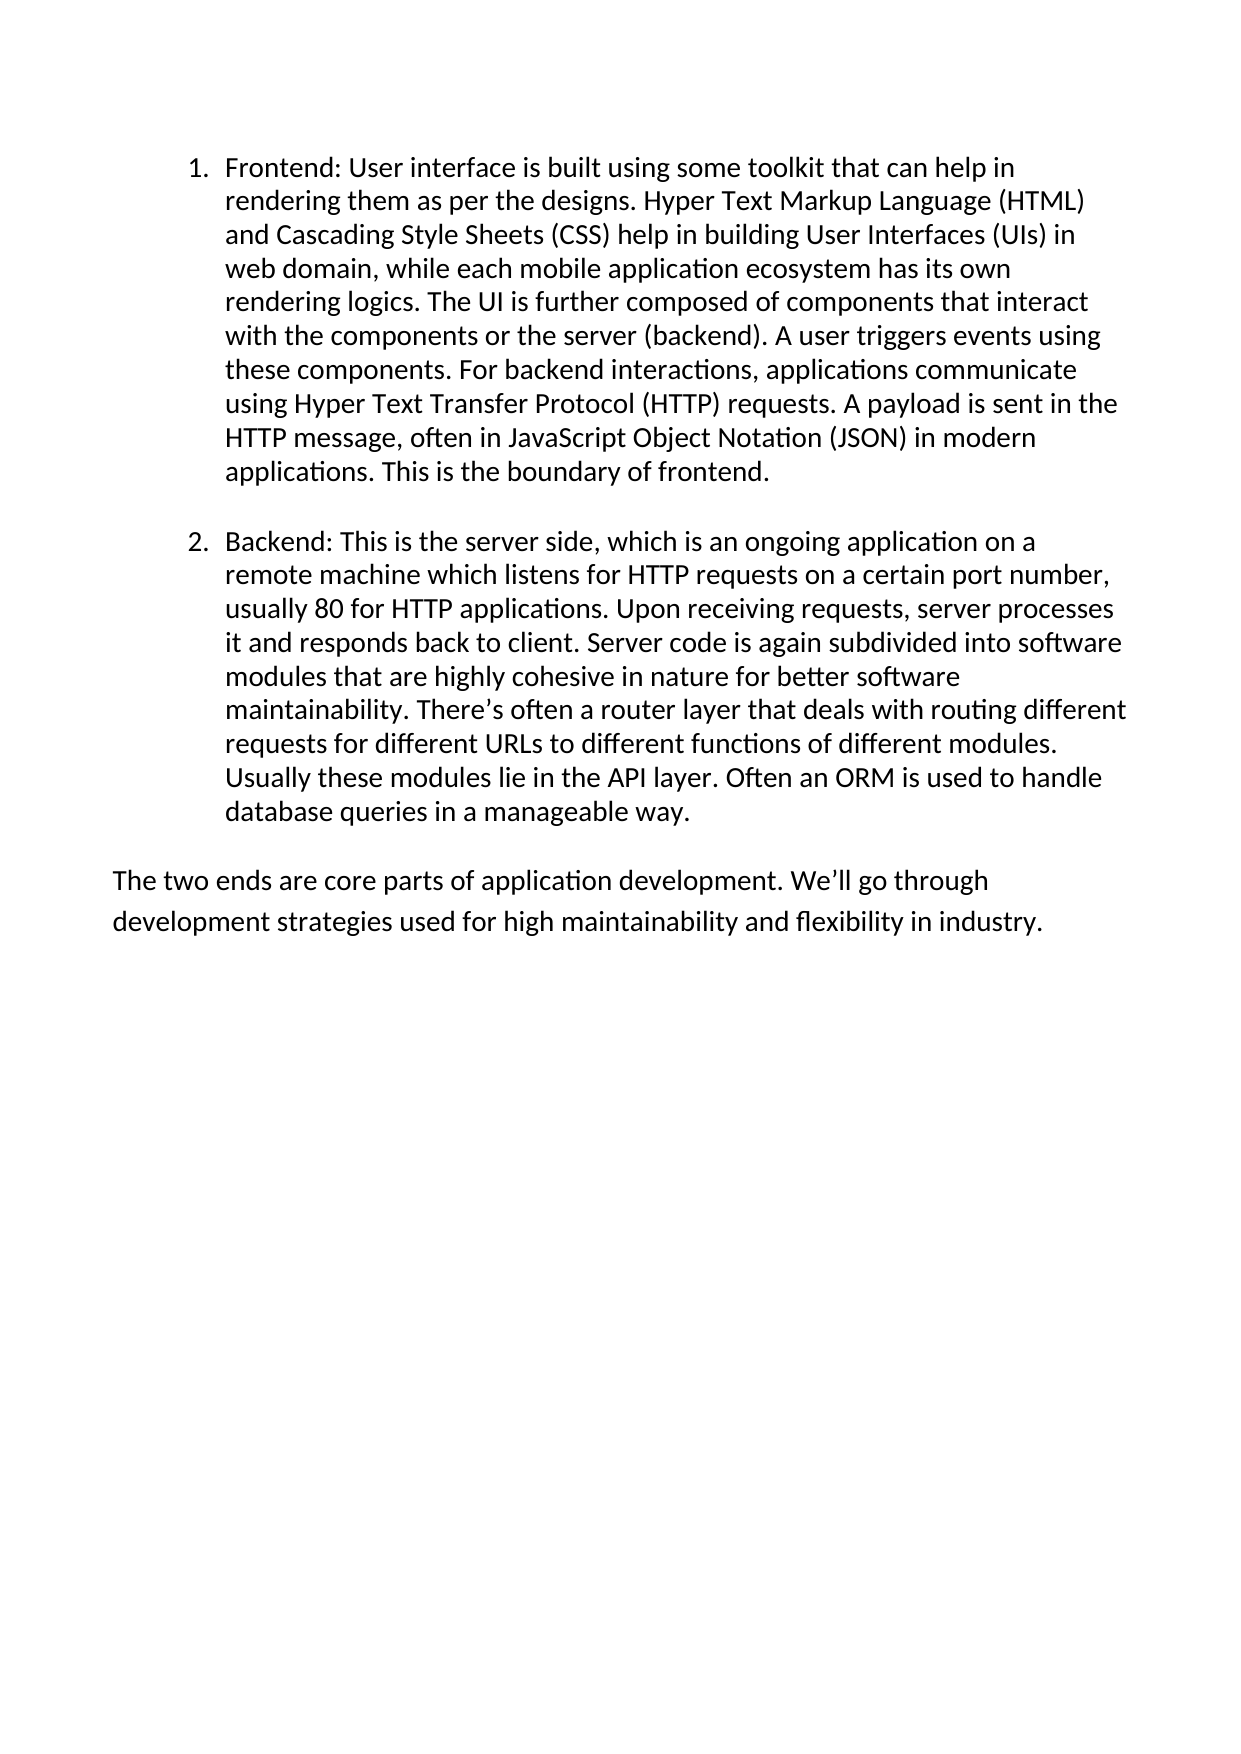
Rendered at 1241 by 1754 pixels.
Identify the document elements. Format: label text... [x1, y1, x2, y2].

list Backend: This is the server side, which is an ongoing application on a remote machine which listens for HTTP requests on a certain port number, usually 80 for HTTP applications. Upon receiving requests, server processes it and responds back to client. Server code is again subdivided into software modules that are highly cohesive in nature for better software maintainability. There’s often a router layer that deals with routing different requests for different URLs to different functions of different modules. Usually these modules lie in the API layer. Often an ORM is used to handle database queries in a manageable way. [187, 524, 1128, 829]
text The two ends are core parts of application development. We’ll go through development strategies used for high maintainability and flexibility in industry. [112, 862, 1128, 939]
list Frontend: User interface is built using some toolkit that can help in rendering them as per the designs. Hyper Text Markup Language (HTML) and Cascading Style Sheets (CSS) help in building User Interfaces (UIs) in web domain, while each mobile application ecosystem has its own rendering logics. The UI is further composed of components that interact with the components or the server (backend). A user triggers events using these components. For backend interactions, applications communicate using Hyper Text Transfer Protocol (HTTP) requests. A payload is sent in the HTTP message, often in JavaScript Object Notation (JSON) in modern applications. This is the boundary of frontend. [187, 150, 1128, 488]
